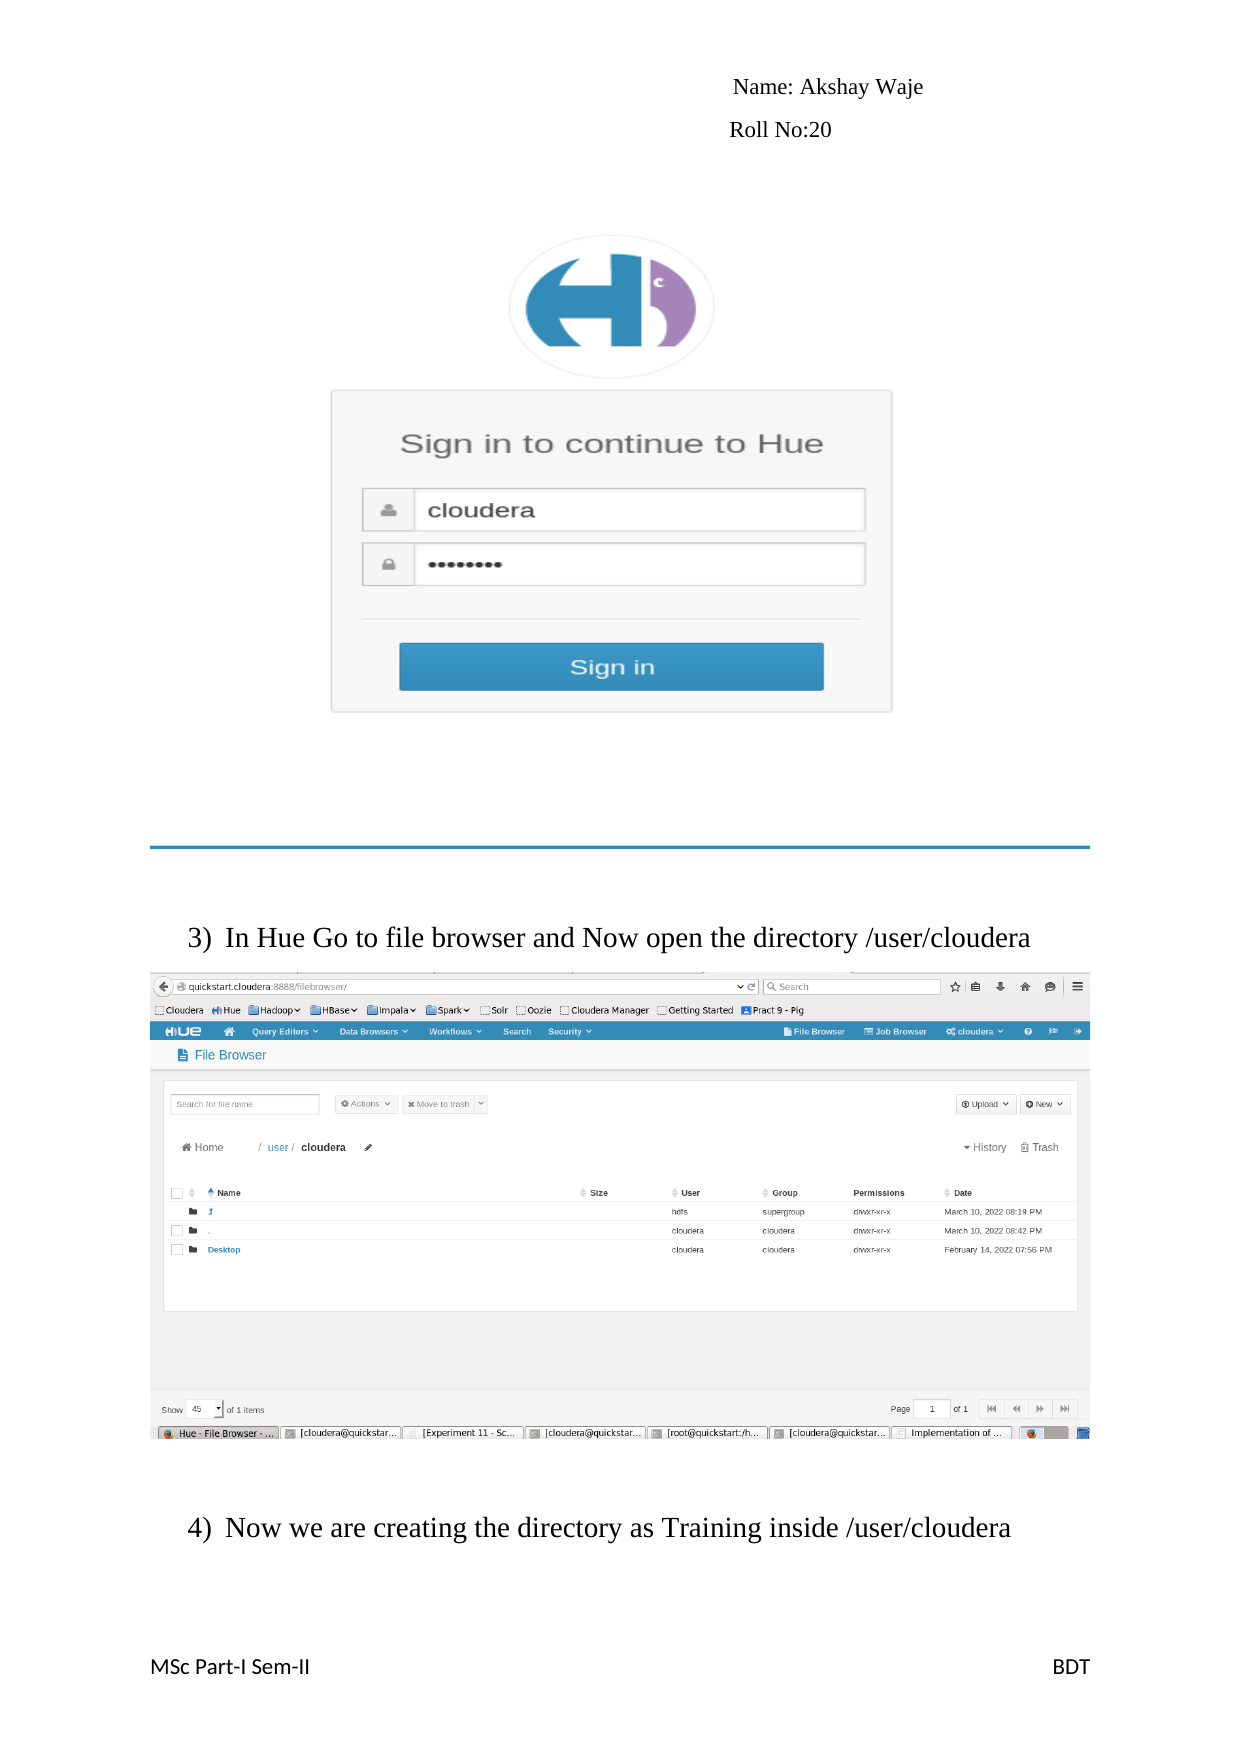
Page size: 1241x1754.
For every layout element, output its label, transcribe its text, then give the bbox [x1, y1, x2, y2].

picture [150, 213, 1091, 849]
list In Hue Go to file browser and Now open the directory /user/cloudera [187, 920, 1090, 953]
list Now we are creating the directory as Training inside /user/cloudera [187, 1510, 1090, 1543]
picture [150, 972, 1091, 1439]
